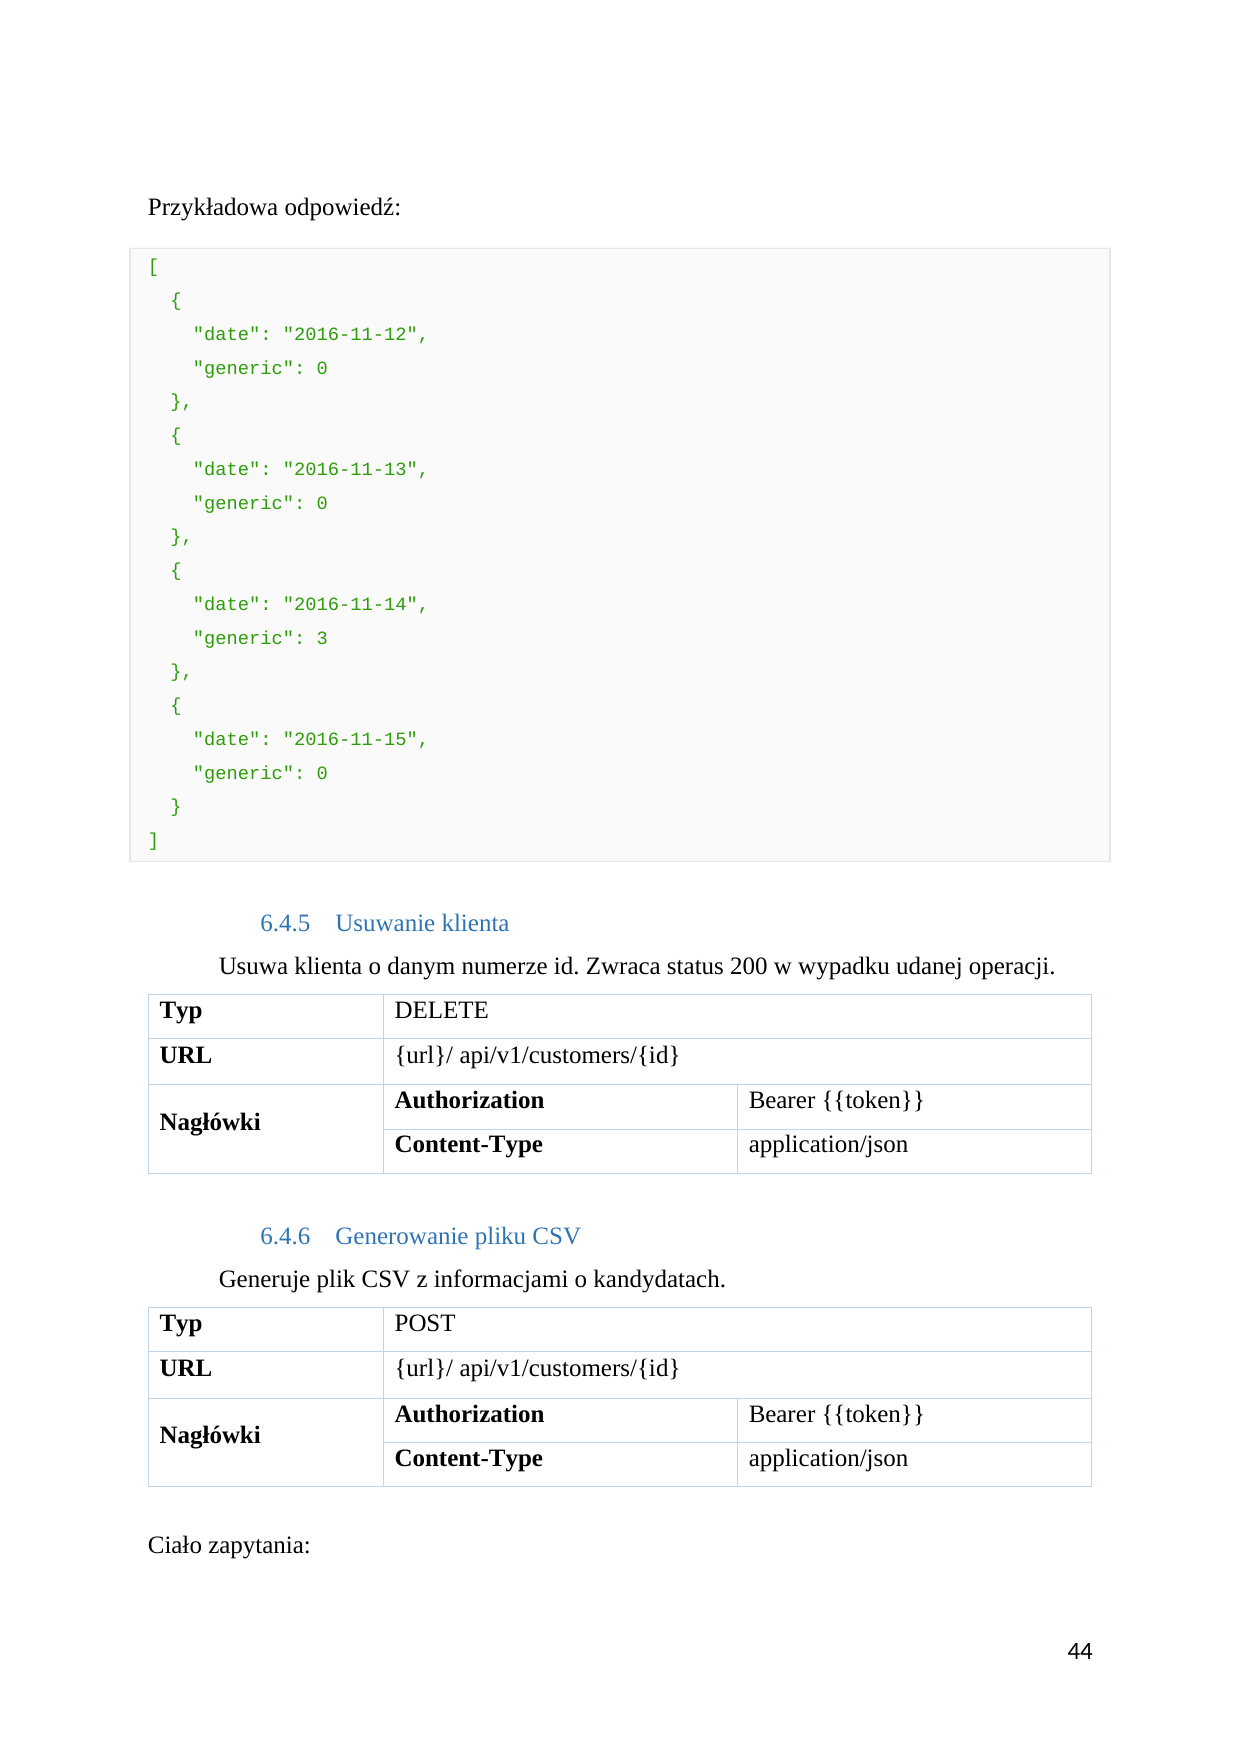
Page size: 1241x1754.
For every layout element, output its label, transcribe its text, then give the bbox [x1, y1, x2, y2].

text Usuwa klienta o danym numerze id. Zwraca status 200 w wypadku udanej operacji. [148, 951, 1093, 979]
table_cell {url}/ api/v1/customers/{id} [384, 1039, 1091, 1084]
table_cell Bearer {{token}} [738, 1399, 1091, 1442]
text ] [131, 821, 1109, 861]
table_cell {url}/ api/v1/customers/{id} [384, 1352, 1091, 1398]
text "generic": 0 [131, 484, 1109, 515]
text Generuje plik CSV z informacjami o kandydatach. [148, 1264, 1093, 1293]
text }, [131, 652, 1109, 683]
text }, [131, 517, 1109, 548]
table_cell URL [149, 1039, 383, 1084]
subtitle Usuwanie klienta [260, 908, 1093, 936]
text [ [131, 249, 1109, 278]
text "date": "2016-11-13", [131, 450, 1109, 481]
table_cell Bearer {{token}} [738, 1085, 1091, 1128]
table_cell application/json [738, 1443, 1091, 1486]
table_header Typ [149, 1308, 383, 1351]
table_cell application/json [738, 1130, 1091, 1172]
subtitle Generowanie pliku CSV [260, 1221, 1093, 1249]
table_header Typ [149, 995, 383, 1038]
text "date": "2016-11-12", [131, 315, 1109, 346]
text "generic": 3 [131, 619, 1109, 650]
table_cell Content-Type [384, 1443, 737, 1486]
table_cell Nagłówki [149, 1399, 383, 1486]
table_cell URL [149, 1352, 383, 1398]
text "date": "2016-11-15", [131, 720, 1109, 751]
table_cell Authorization [384, 1085, 737, 1128]
text "generic": 0 [131, 349, 1109, 380]
text Przykładowa odpowiedź: [148, 148, 1093, 221]
table_cell Content-Type [384, 1130, 737, 1172]
text "generic": 0 [131, 754, 1109, 785]
table_header POST [384, 1308, 1091, 1351]
text } [131, 787, 1109, 818]
table_cell Authorization [384, 1399, 737, 1442]
text { [131, 416, 1109, 447]
text }, [131, 382, 1109, 413]
table_cell Nagłówki [149, 1085, 383, 1172]
table_header DELETE [384, 995, 1091, 1038]
text { [131, 686, 1109, 717]
text { [131, 281, 1109, 312]
text Ciało zapytania: [148, 1530, 1093, 1559]
text { [131, 551, 1109, 582]
text "date": "2016-11-14", [131, 585, 1109, 616]
